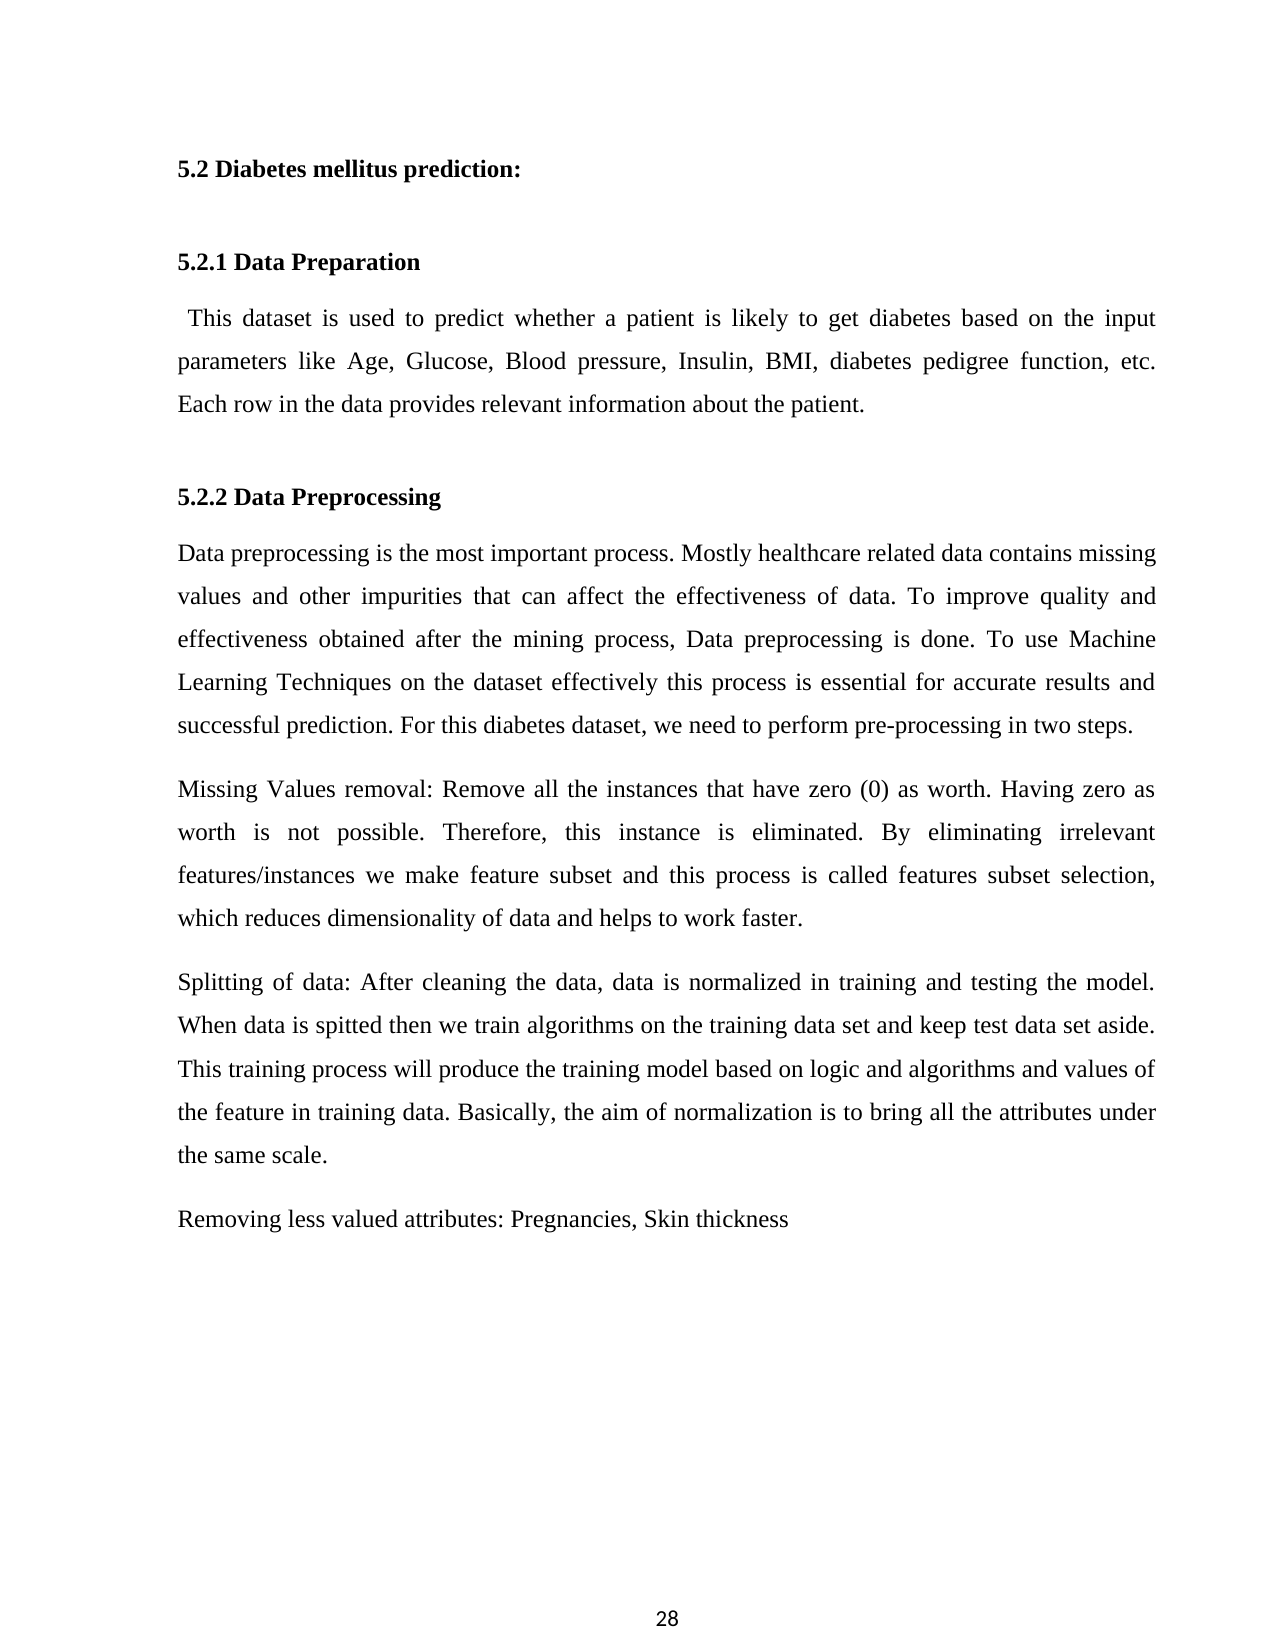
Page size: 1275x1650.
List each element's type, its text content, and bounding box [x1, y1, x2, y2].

text Data preprocessing is the most important process. Mostly healthcare related data contains missing values and other impurities that can affect the effectiveness of data. To improve quality and effectiveness obtained after the mining process, Data preprocessing is done. To use Machine Learning Techniques on the dataset effectively this process is essential for accurate results and successful prediction. For this diabetes dataset, we need to perform pre-processing in two steps. [177, 538, 1157, 739]
text 5.2.2 Data Preprocessing [177, 482, 1157, 511]
subtitle 5.2 Diabetes mellitus prediction: [177, 154, 1157, 183]
text This dataset is used to predict whether a patient is likely to get diabetes based on the input parameters like Age, Glucose, Blood pressure, Insulin, BMI, diabetes pedigree function, etc. Each row in the data provides relevant information about the patient. [177, 303, 1157, 418]
text Removing less valued attributes: Pregnancies, Skin thickness [177, 1204, 1157, 1233]
text Splitting of data: After cleaning the data, data is normalized in training and testing the model. When data is spitted then we train algorithms on the training data set and keep test data set aside. This training process will produce the training model based on logic and algorithms and values of the feature in training data. Basically, the aim of normalization is to bring all the attributes under the same scale. [177, 967, 1157, 1169]
text 5.2.1 Data Preparation [177, 247, 1157, 276]
text Missing Values removal: Remove all the instances that have zero (0) as worth. Having zero as worth is not possible. Therefore, this instance is eliminated. By eliminating irrelevant features/instances we make feature subset and this process is called features subset selection, which reduces dimensionality of data and helps to work faster. [177, 774, 1157, 932]
